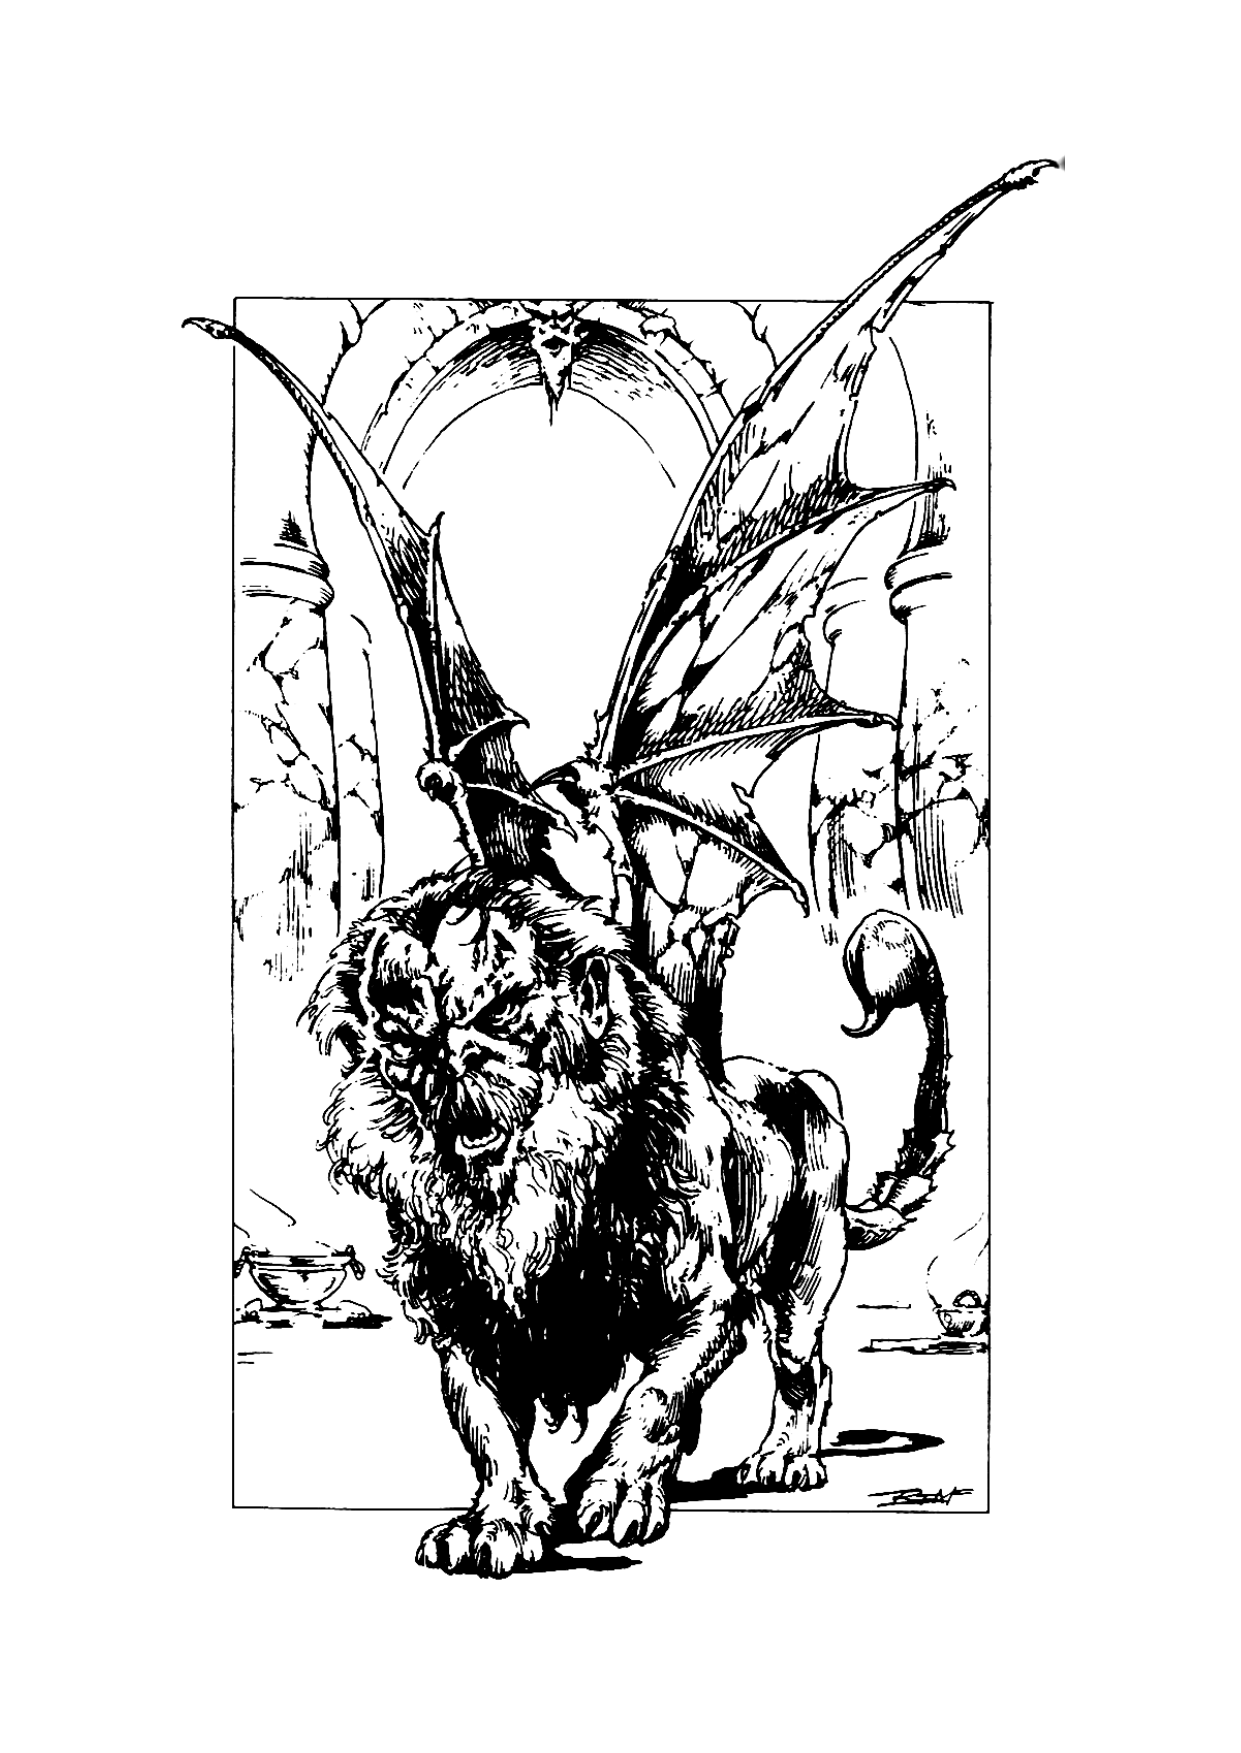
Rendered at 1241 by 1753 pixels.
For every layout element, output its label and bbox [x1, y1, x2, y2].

picture [166, 145, 1065, 1590]
